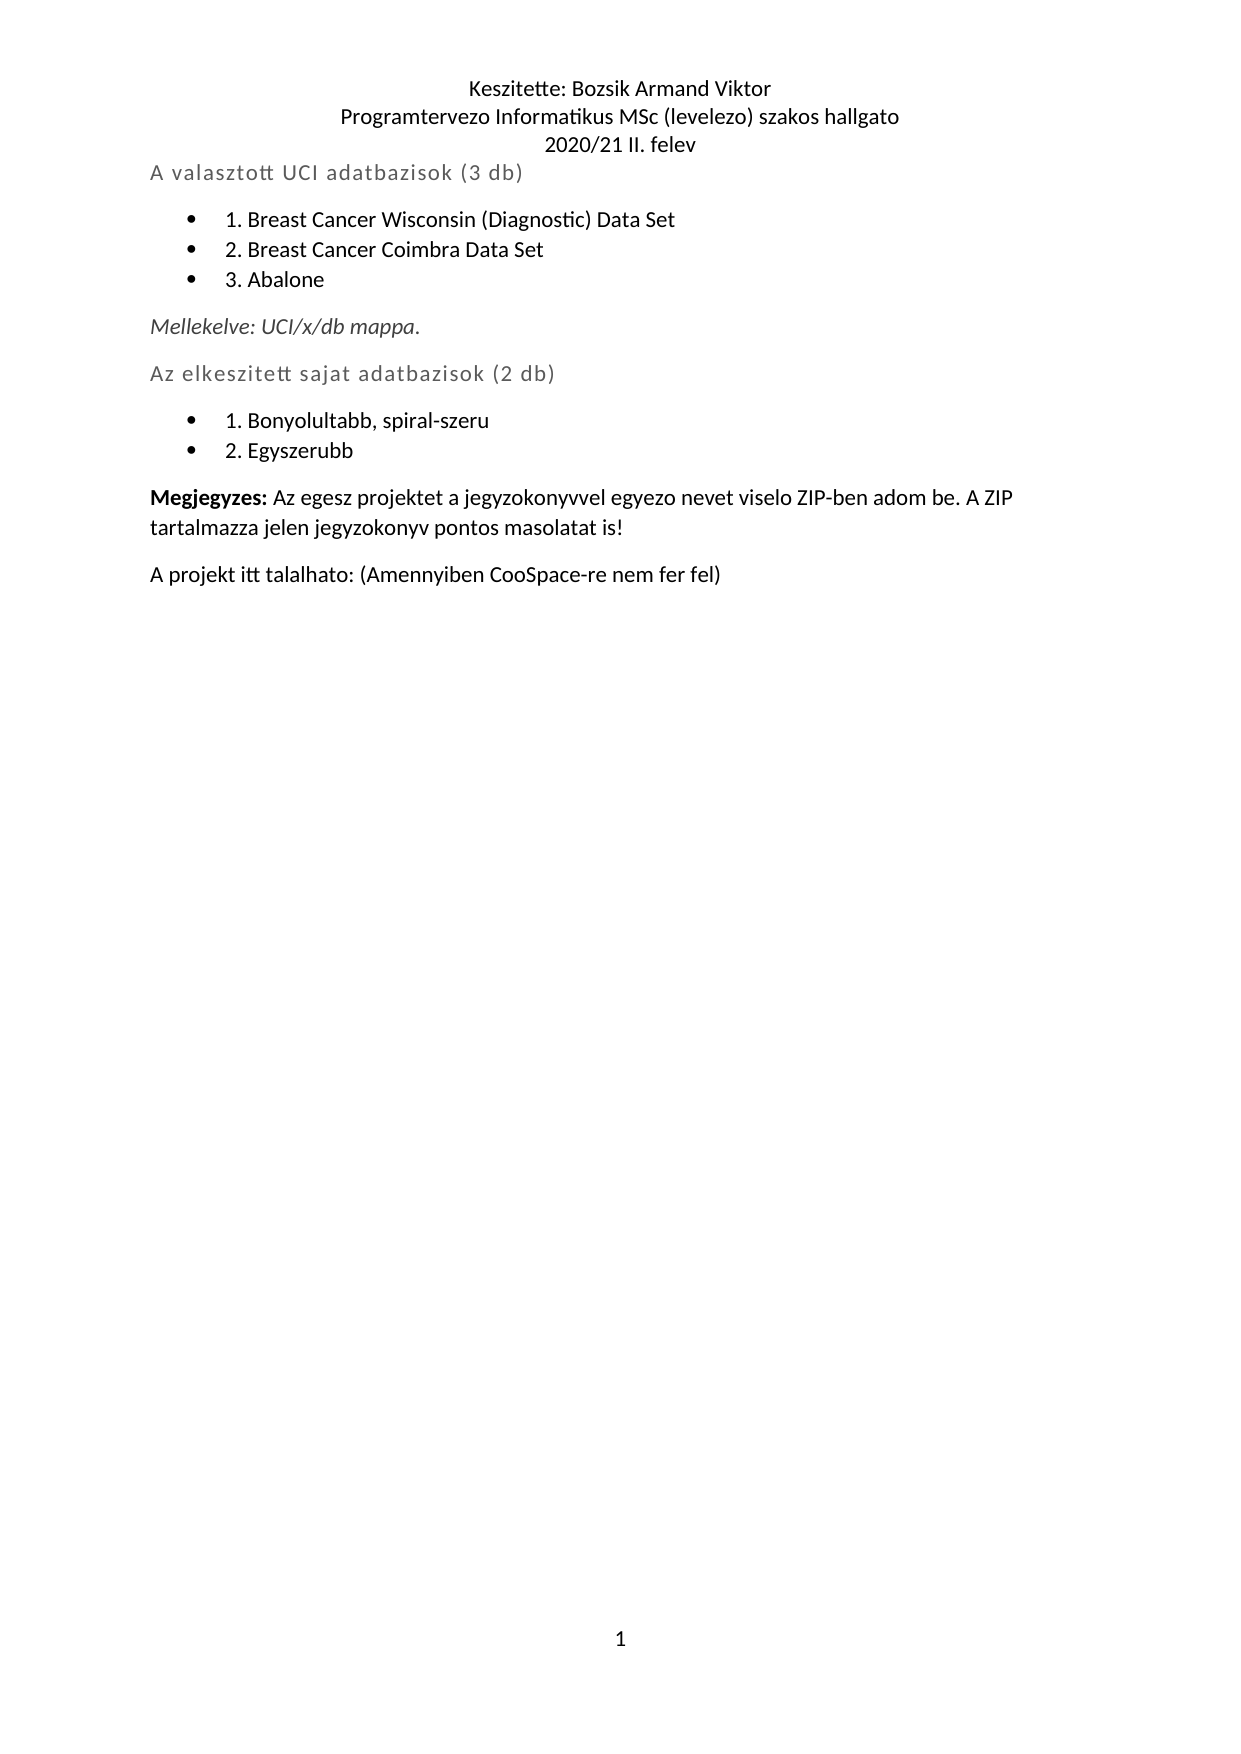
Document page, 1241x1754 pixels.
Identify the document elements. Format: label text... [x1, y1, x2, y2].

text Megjegyzes: Az egesz projektet a jegyzokonyvvel egyezo nevet viselo ZIP-ben adom be. A ZIP tartalmazza jelen jegyzokonyv pontos masolatat is! [150, 483, 1090, 541]
list 2. Egyszerubb [187, 436, 1090, 464]
list 1. Breast Cancer Wisconsin (Diagnostic) Data Set [187, 205, 1090, 233]
subtitle Az elkeszitett sajat adatbazisok (2 db) [150, 359, 1090, 387]
list 2. Breast Cancer Coimbra Data Set [187, 235, 1090, 263]
text A projekt itt talalhato: (Amennyiben CooSpace-re nem fer fel) [150, 560, 1090, 588]
list 1. Bonyolultabb, spiral-szeru [187, 406, 1090, 434]
subtitle A valasztott UCI adatbazisok (3 db) [150, 158, 1090, 186]
list 3. Abalone [187, 265, 1090, 293]
text Mellekelve: UCI/x/db mappa. [150, 312, 1090, 340]
